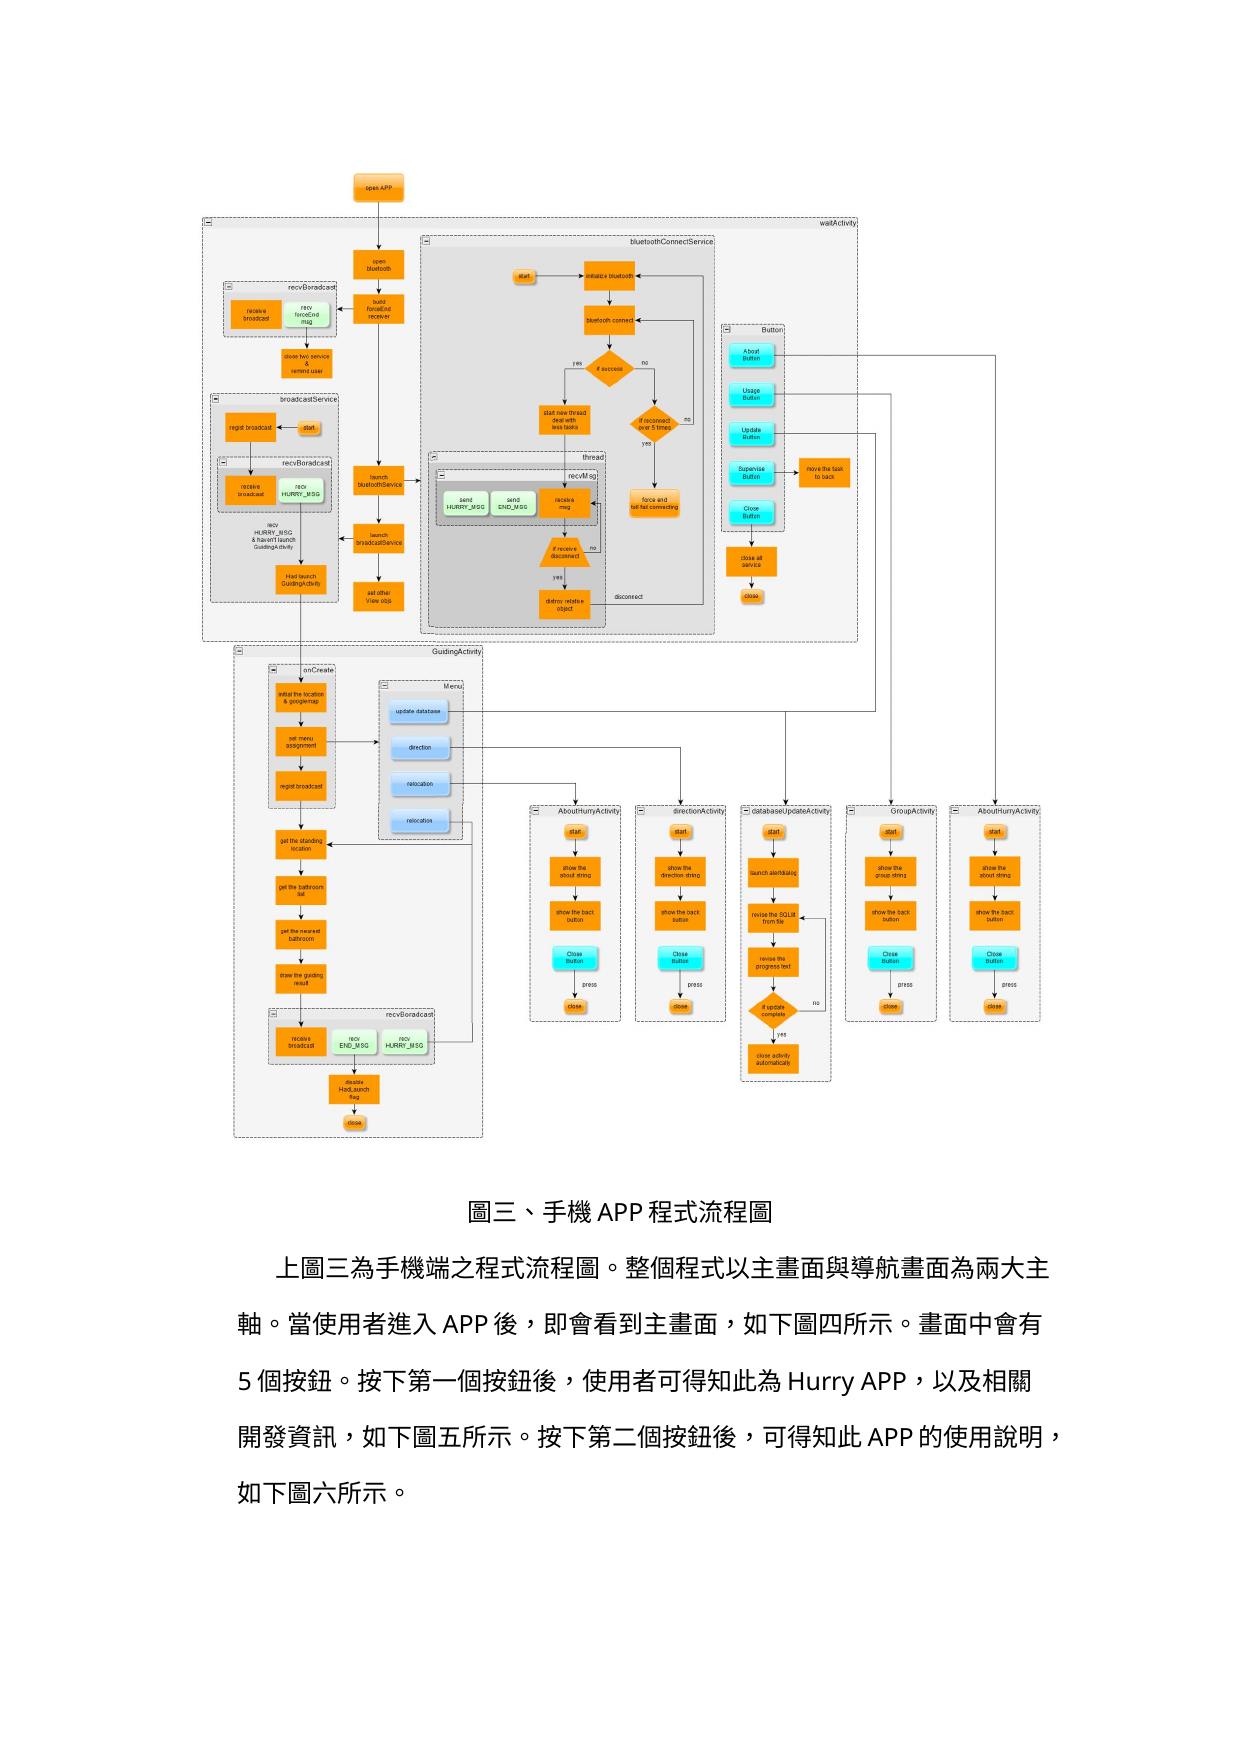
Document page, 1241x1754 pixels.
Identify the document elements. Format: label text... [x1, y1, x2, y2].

text 圖三、手機APP程式流程圖 [187, 1192, 1053, 1230]
text 上圖三為手機端之程式流程圖。整個程式以主畫面與導航畫面為兩大主軸。當使用者進入APP後，即會看到主畫面，如下圖四所示。畫面中會有5個按鈕。按下第一個按鈕後，使用者可得知此為Hurry APP，以及相關開發資訊，如下圖五所示。按下第二個按鈕後，可得知此APP的使用說明，如下圖六所示。 [237, 1248, 1053, 1510]
picture [187, 164, 1053, 1152]
